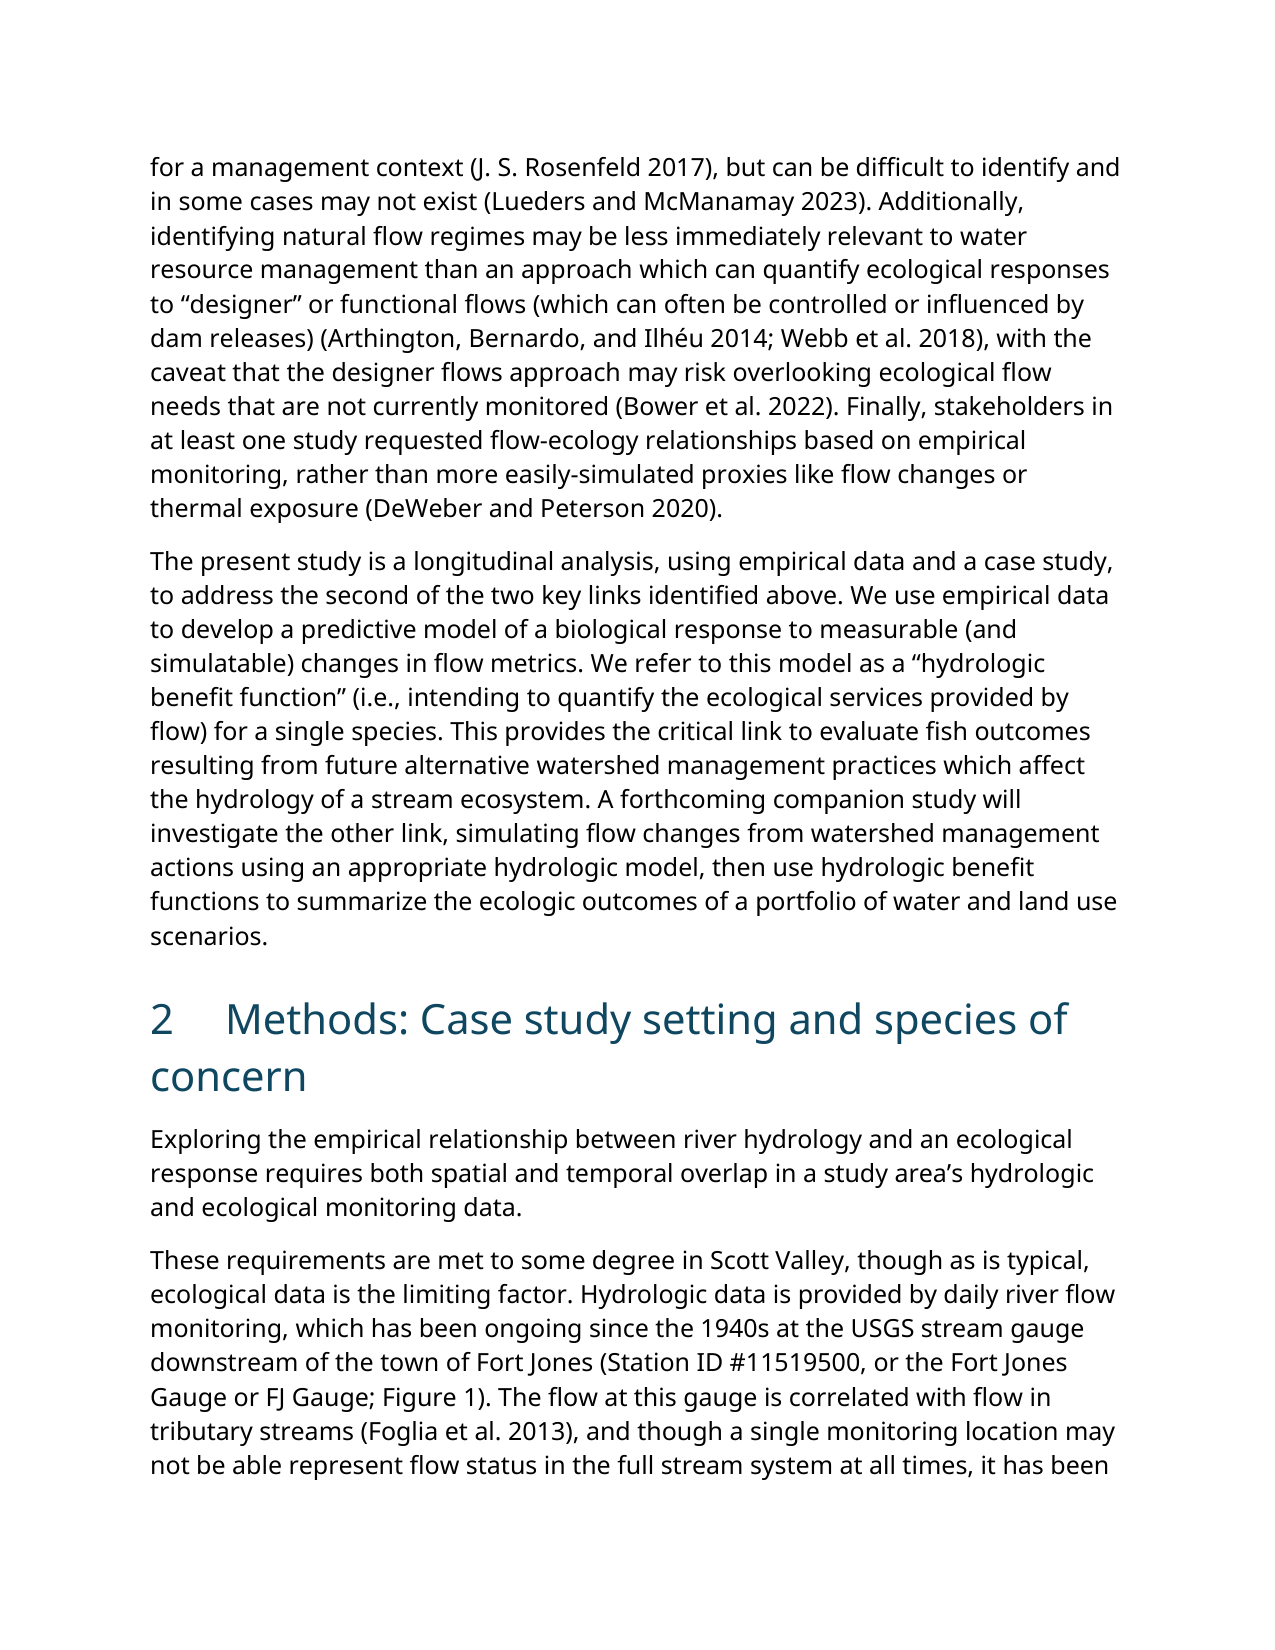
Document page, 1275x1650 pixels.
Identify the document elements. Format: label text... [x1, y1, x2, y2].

text The present study is a longitudinal analysis, using empirical data and a case study, to address the second of the two key links identified above. We use empirical data to develop a predictive model of a biological response to measurable (and simulatable) changes in flow metrics. We refer to this model as a “hydrologic benefit function” (i.e., intending to quantify the ecological services provided by flow) for a single species. This provides the critical link to evaluate fish outcomes resulting from future alternative watershed management practices which affect the hydrology of a stream ecosystem. A forthcoming companion study will investigate the other link, simulating flow changes from watershed management actions using an appropriate hydrologic model, then use hydrologic benefit functions to summarize the ecologic outcomes of a portfolio of water and land use scenarios. [150, 543, 1125, 952]
text Exploring the empirical relationship between river hydrology and an ecological response requires both spatial and temporal overlap in a study area’s hydrologic and ecological monitoring data. [150, 1122, 1125, 1224]
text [150, 1243, 1125, 1481]
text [150, 150, 1125, 525]
subtitle 2 Methods: Case study setting and species of concern [150, 990, 1125, 1103]
